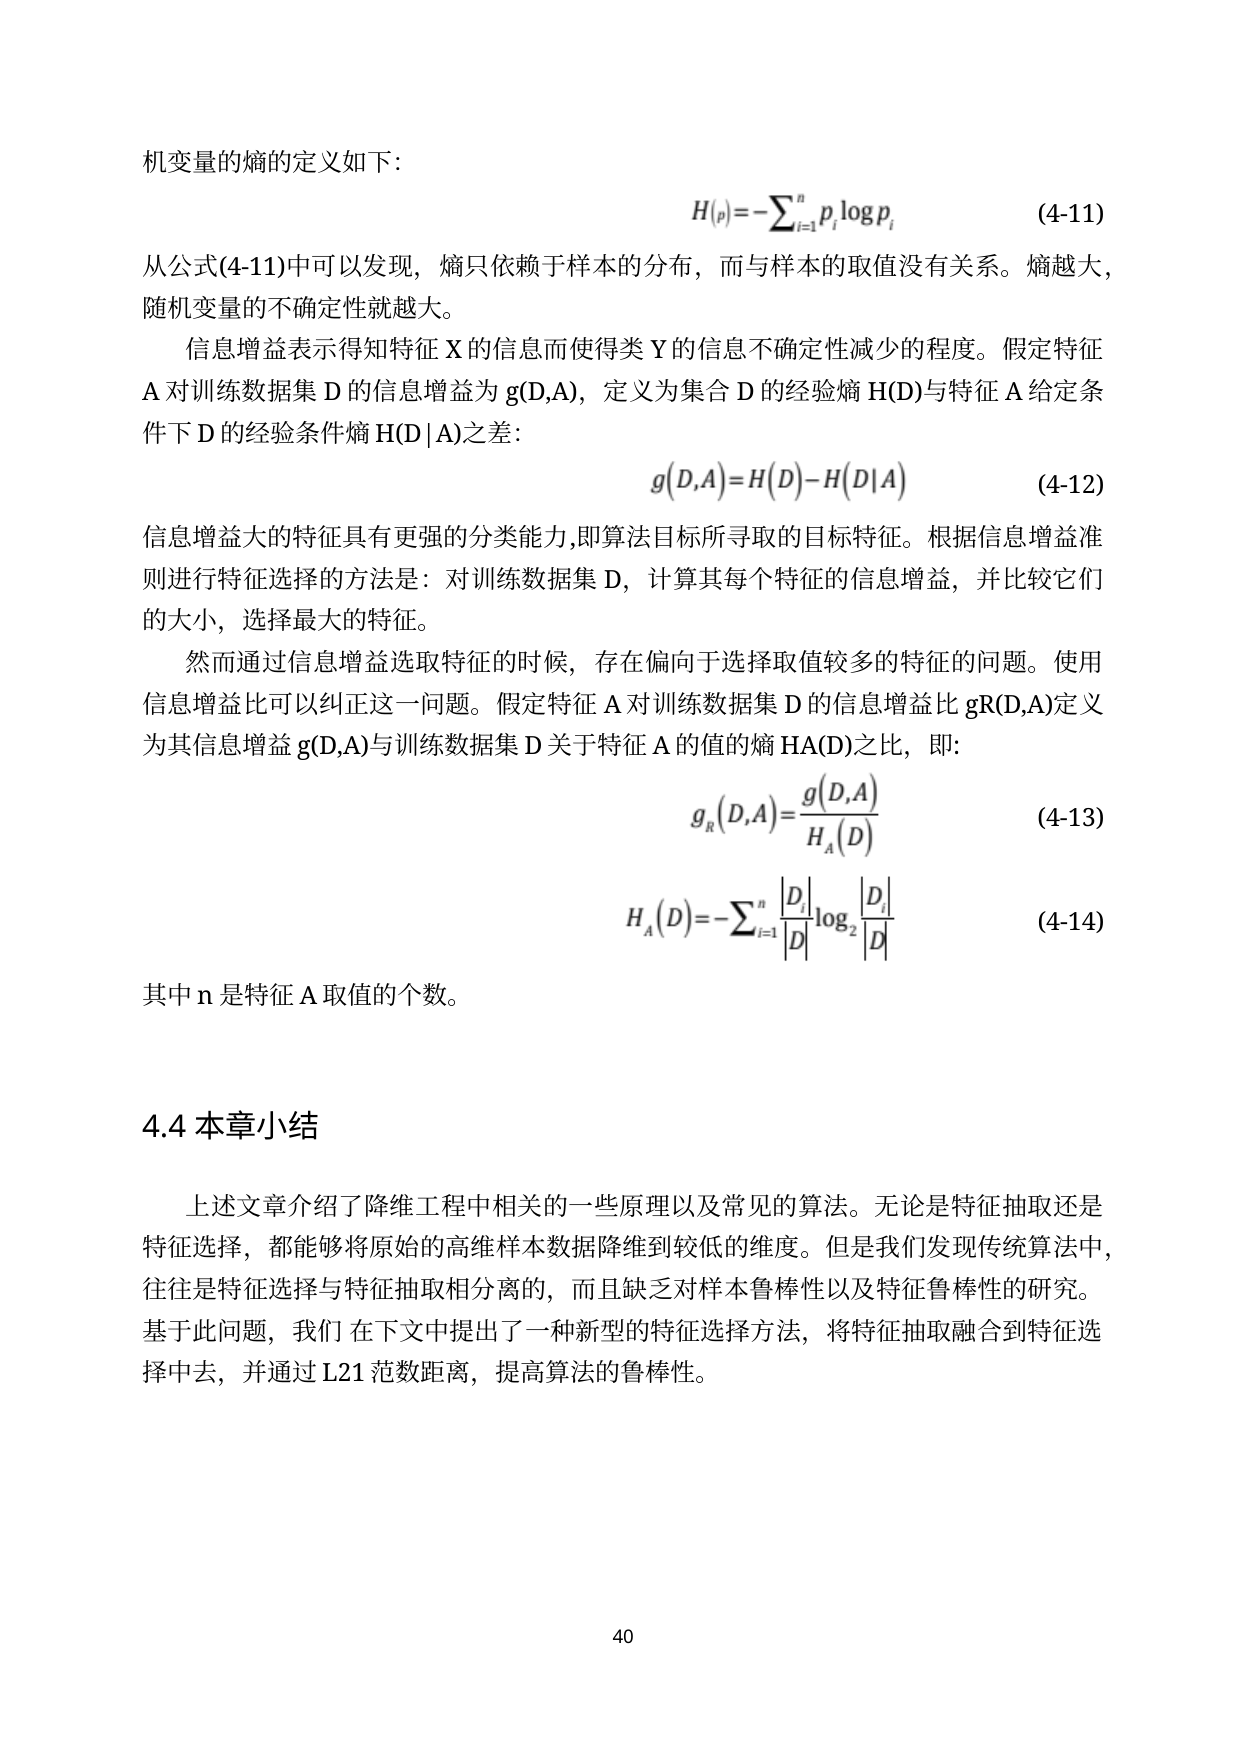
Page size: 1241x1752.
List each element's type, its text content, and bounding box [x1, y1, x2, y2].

text 其中n 是特征A取值的个数。 [142, 973, 1104, 1015]
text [142, 140, 1104, 181]
text (4-13) [142, 765, 1104, 869]
text (4-12) [142, 452, 1104, 515]
text 从公式(4-11)中可以发现，熵只依赖于样本的分布，而与样本的取值没有关系。熵越大，随机变量的不确定性就越大。 [142, 244, 1104, 327]
text 上述文章介绍了降维工程中相关的一些原理以及常见的算法。无论是特征抽取还是特征选择，都能够将原始的高维样本数据降维到较低的维度。但是我们发现传统算法中，往往是特征选择与特征抽取相分离的，而且缺乏对样本鲁棒性以及特征鲁棒性的研究。基于此问题，我们 在下文中提出了一种新型的特征选择方法，将特征抽取融合到特征选择中去，并通过L21范数距离，提高算法的鲁棒性。 [142, 1183, 1104, 1392]
text 4.4 本章小结 [142, 1098, 1104, 1150]
text 然而通过信息增益选取特征的时候，存在偏向于选择取值较多的特征的问题。使用信息增益比可以纠正这一问题。假定特征A对训练数据集D的信息增益比gR(D,A)定义为其信息增益g(D,A)与训练数据集D关于特征A的值的熵HA(D)之比，即: [142, 640, 1104, 765]
text (4-14) [142, 869, 1104, 973]
text 信息增益大的特征具有更强的分类能力,即算法目标所寻取的目标特征。根据信息增益准则进行特征选择的方法是：对训练数据集D，计算其每个特征的信息增益，并比较它们的大小，选择最大的特征。 [142, 515, 1104, 640]
text (4-11) [142, 181, 1104, 244]
text 信息增益表示得知特征X的信息而使得类Y的信息不确定性减少的程度。假定特征A对训练数据集D的信息增益为g(D,A)，定义为集合D的经验熵H(D)与特征A给定条件下D的经验条件熵H(D|A)之差： [142, 327, 1104, 452]
